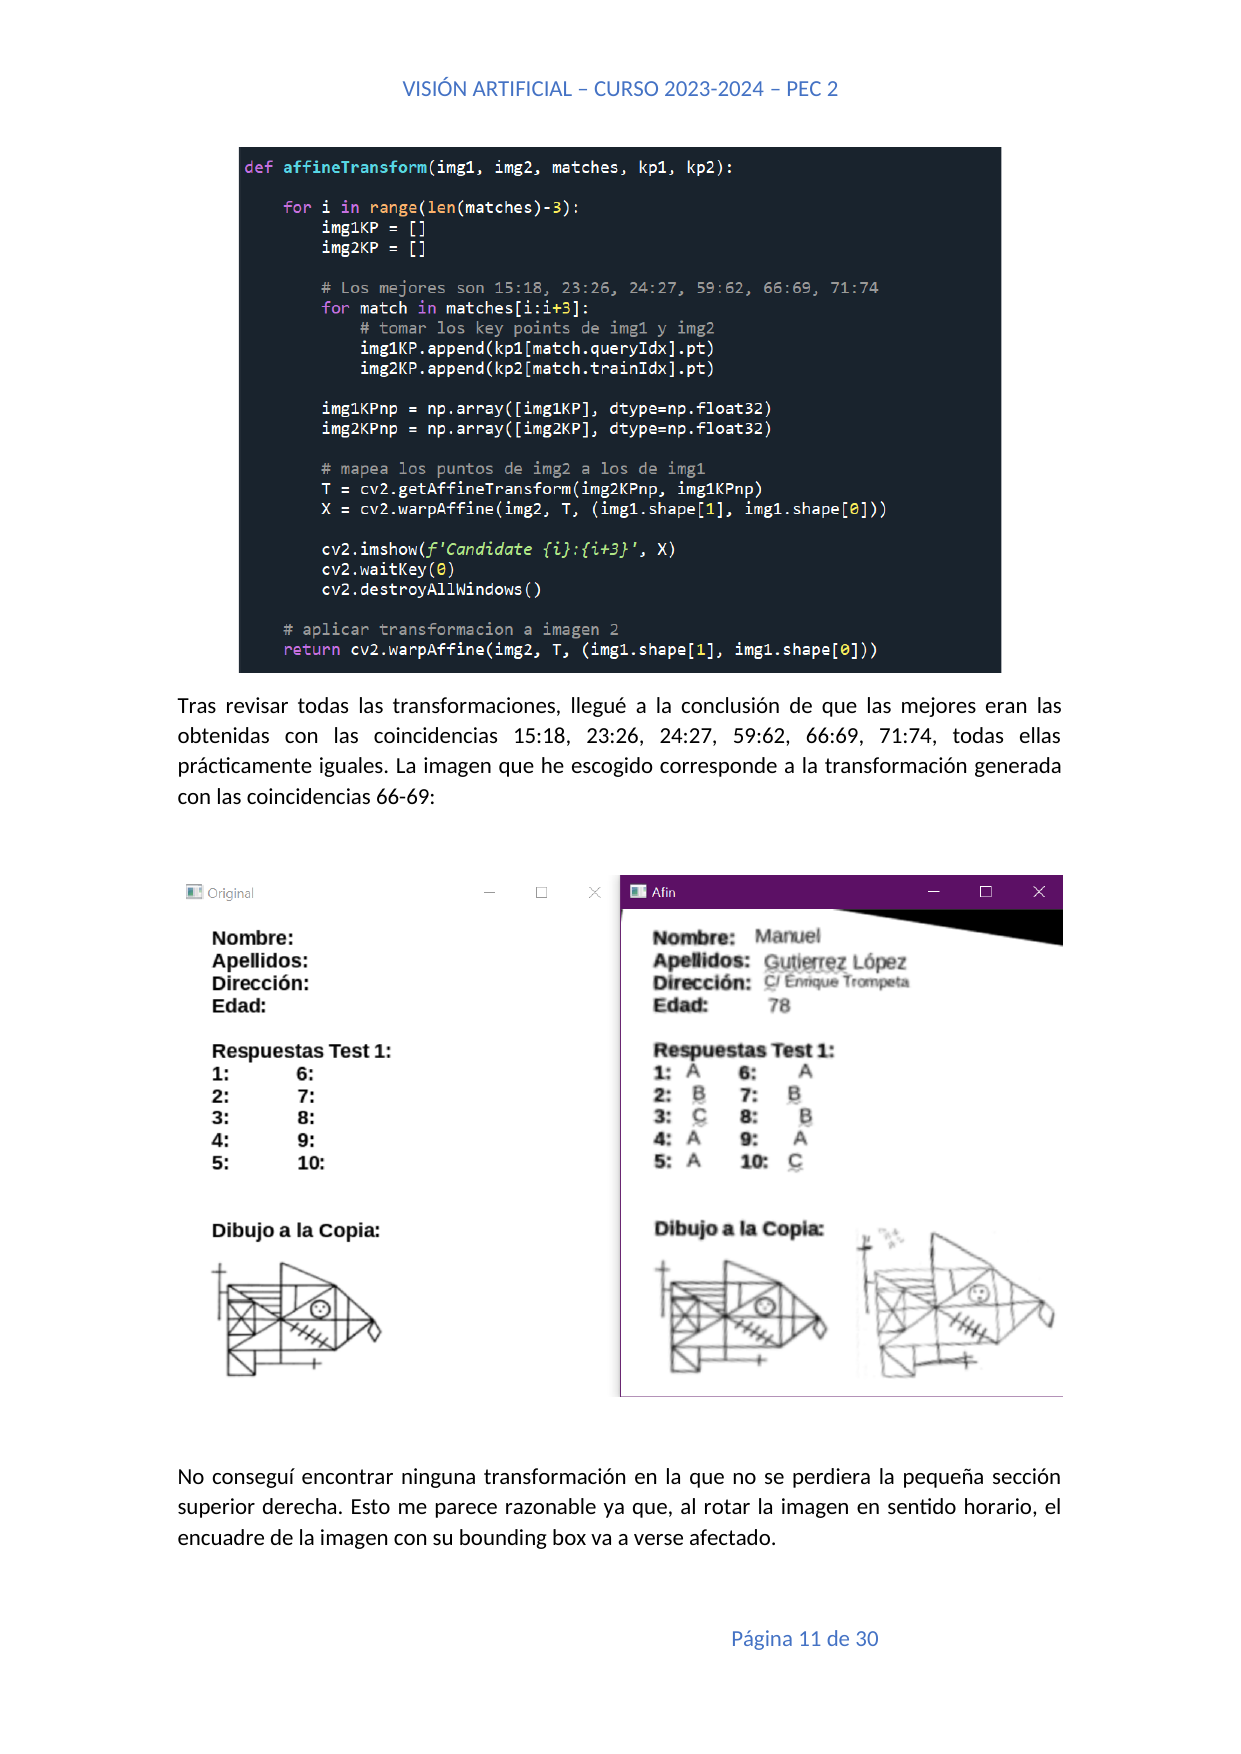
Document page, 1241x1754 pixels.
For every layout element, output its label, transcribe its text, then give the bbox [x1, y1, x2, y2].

text No conseguí encontrar ninguna transformación en la que no se perdiera la pequeña sección superior derecha. Esto me parece razonable ya que, al rotar la imagen en sentido horario, el encuadre de la imagen con su bounding box va a verse afectado. [177, 1462, 1063, 1551]
picture [238, 147, 1002, 673]
picture [177, 875, 1063, 1397]
text Tras revisar todas las transformaciones, llegué a la conclusión de que las mejores eran las obtenidas con las coincidencias 15:18, 23:26, 24:27, 59:62, 66:69, 71:74, todas ellas prácticamente iguales. La imagen que he escogido corresponde a la transformación generada con las coincidencias 66-69: [177, 691, 1063, 810]
